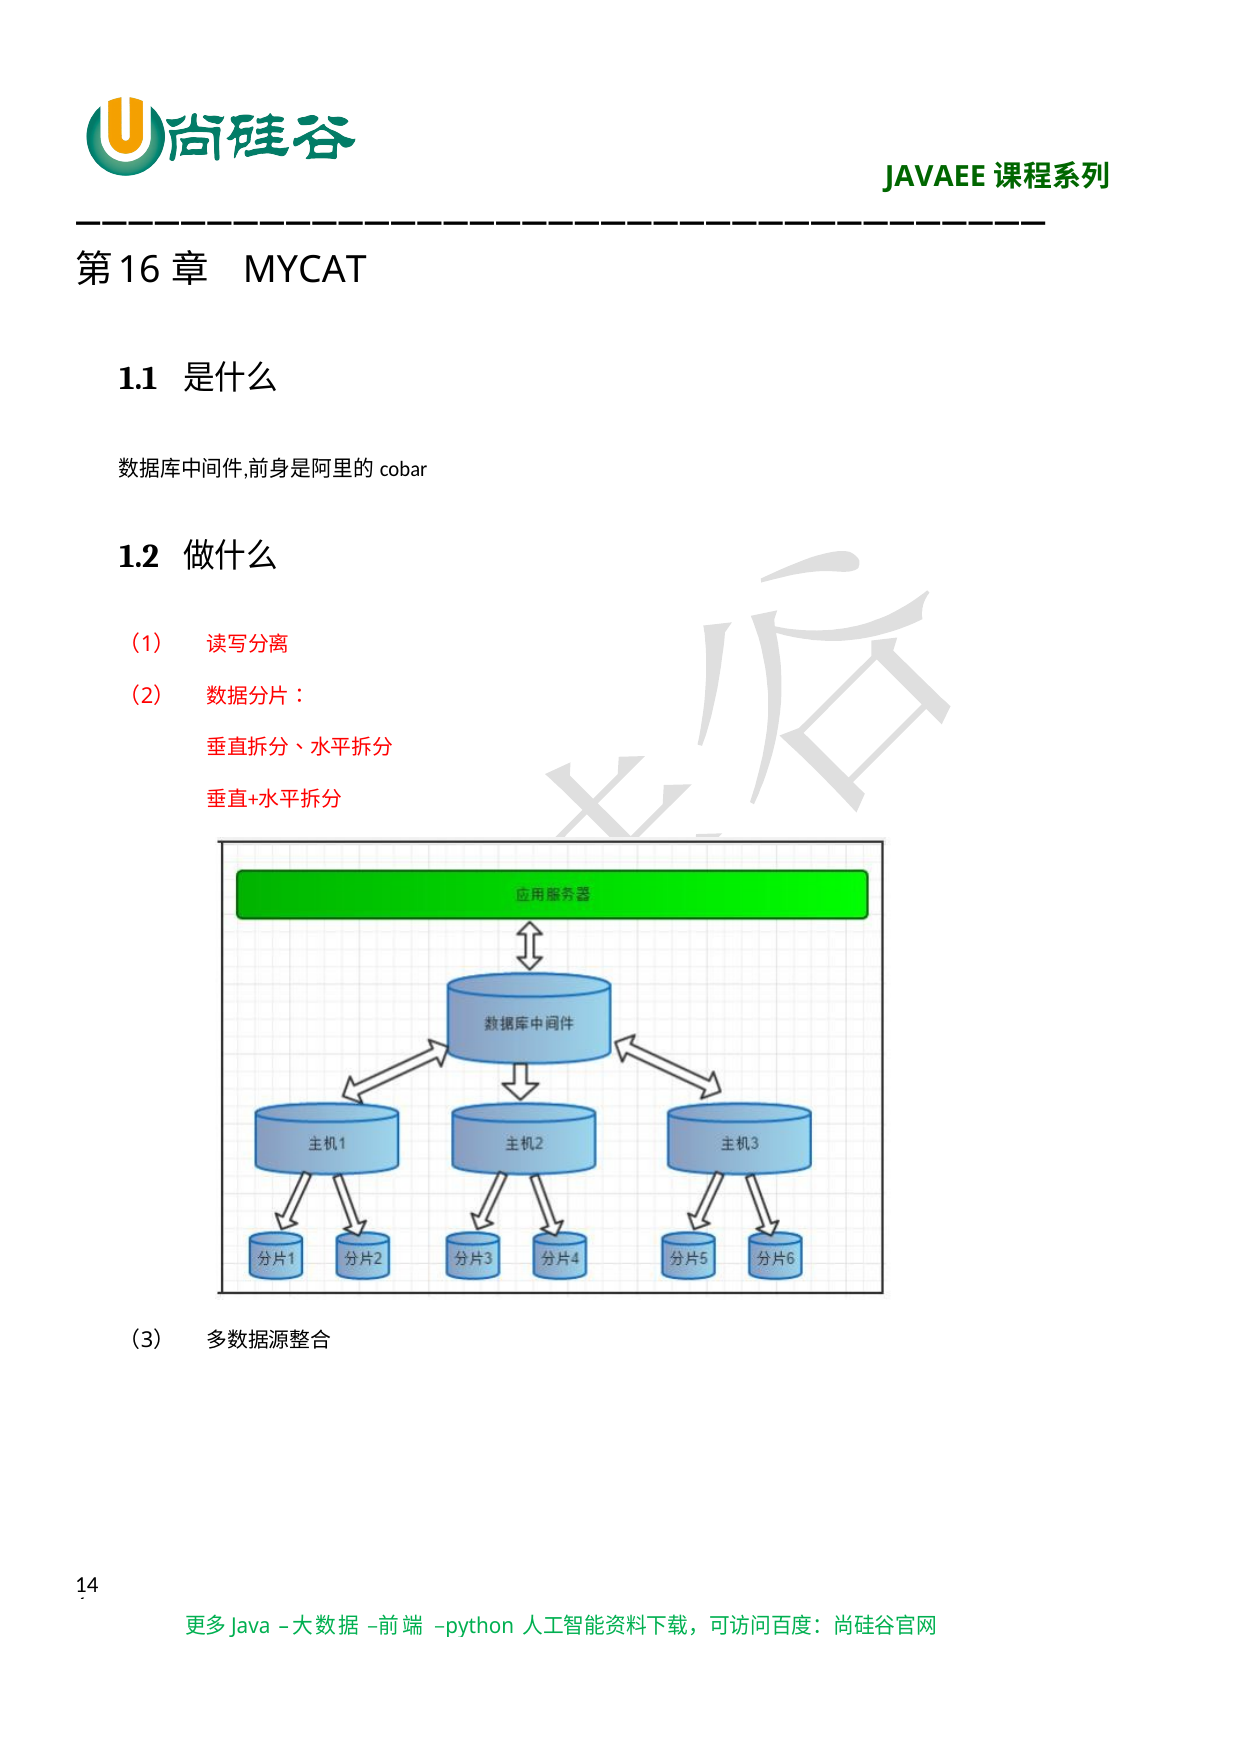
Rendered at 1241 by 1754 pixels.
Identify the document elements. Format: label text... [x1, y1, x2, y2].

list 数据分片： [119, 680, 1240, 710]
text 数据库中间件,前身是阿里的 cobar [119, 451, 1240, 483]
subtitle 做什么 [119, 532, 1240, 577]
subtitle 第 16 章 MYCAT [75, 243, 1240, 294]
picture [86, 97, 356, 176]
text 垂直拆分、水平拆分垂直+水平拆分 [206, 732, 394, 813]
subtitle 是什么 [119, 354, 1240, 399]
list 读写分离 [119, 628, 1240, 658]
list 多数据源整合 [119, 1324, 1240, 1354]
picture [206, 837, 893, 1300]
